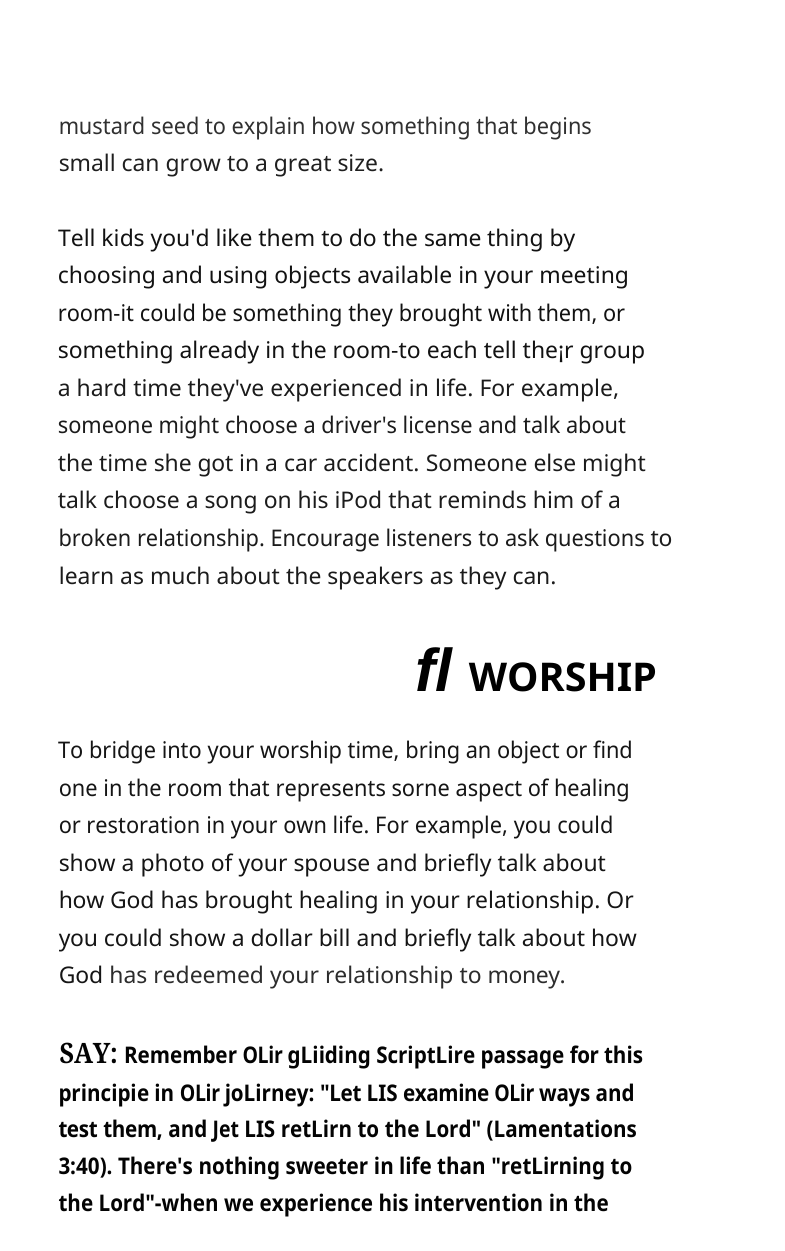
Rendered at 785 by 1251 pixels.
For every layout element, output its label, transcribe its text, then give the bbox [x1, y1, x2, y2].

text Tell kids you'd like them to do the same thing by choosing and using objects available in your meeting room-it could be something they brought with them, or something already in the room-to each tell the¡r group a hard time they've experienced in life. For example, someone might choose a driver's license and talk about the time she got in a car accident. Someone else might talk choose a song on his iPod that reminds him of a [58, 222, 653, 515]
text fl WORSHIP [415, 634, 678, 704]
text To bridge into your worship time, bring an object or find one in the room that represents sorne aspect of healing or restoration in your own life. For example, you could show a photo of your spouse and briefly talk about how God has brought healing in your relationship. Or you could show a dollar bill and briefly talk about how God has redeemed your relationship to money. [58, 734, 648, 991]
text mustard seed to explain how something that begins small can grow to a great size. [58, 109, 642, 178]
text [58, 1033, 659, 1218]
text broken relationship. Encourage listeners to ask questions to learn as much about the speakers as they can. [58, 522, 678, 591]
